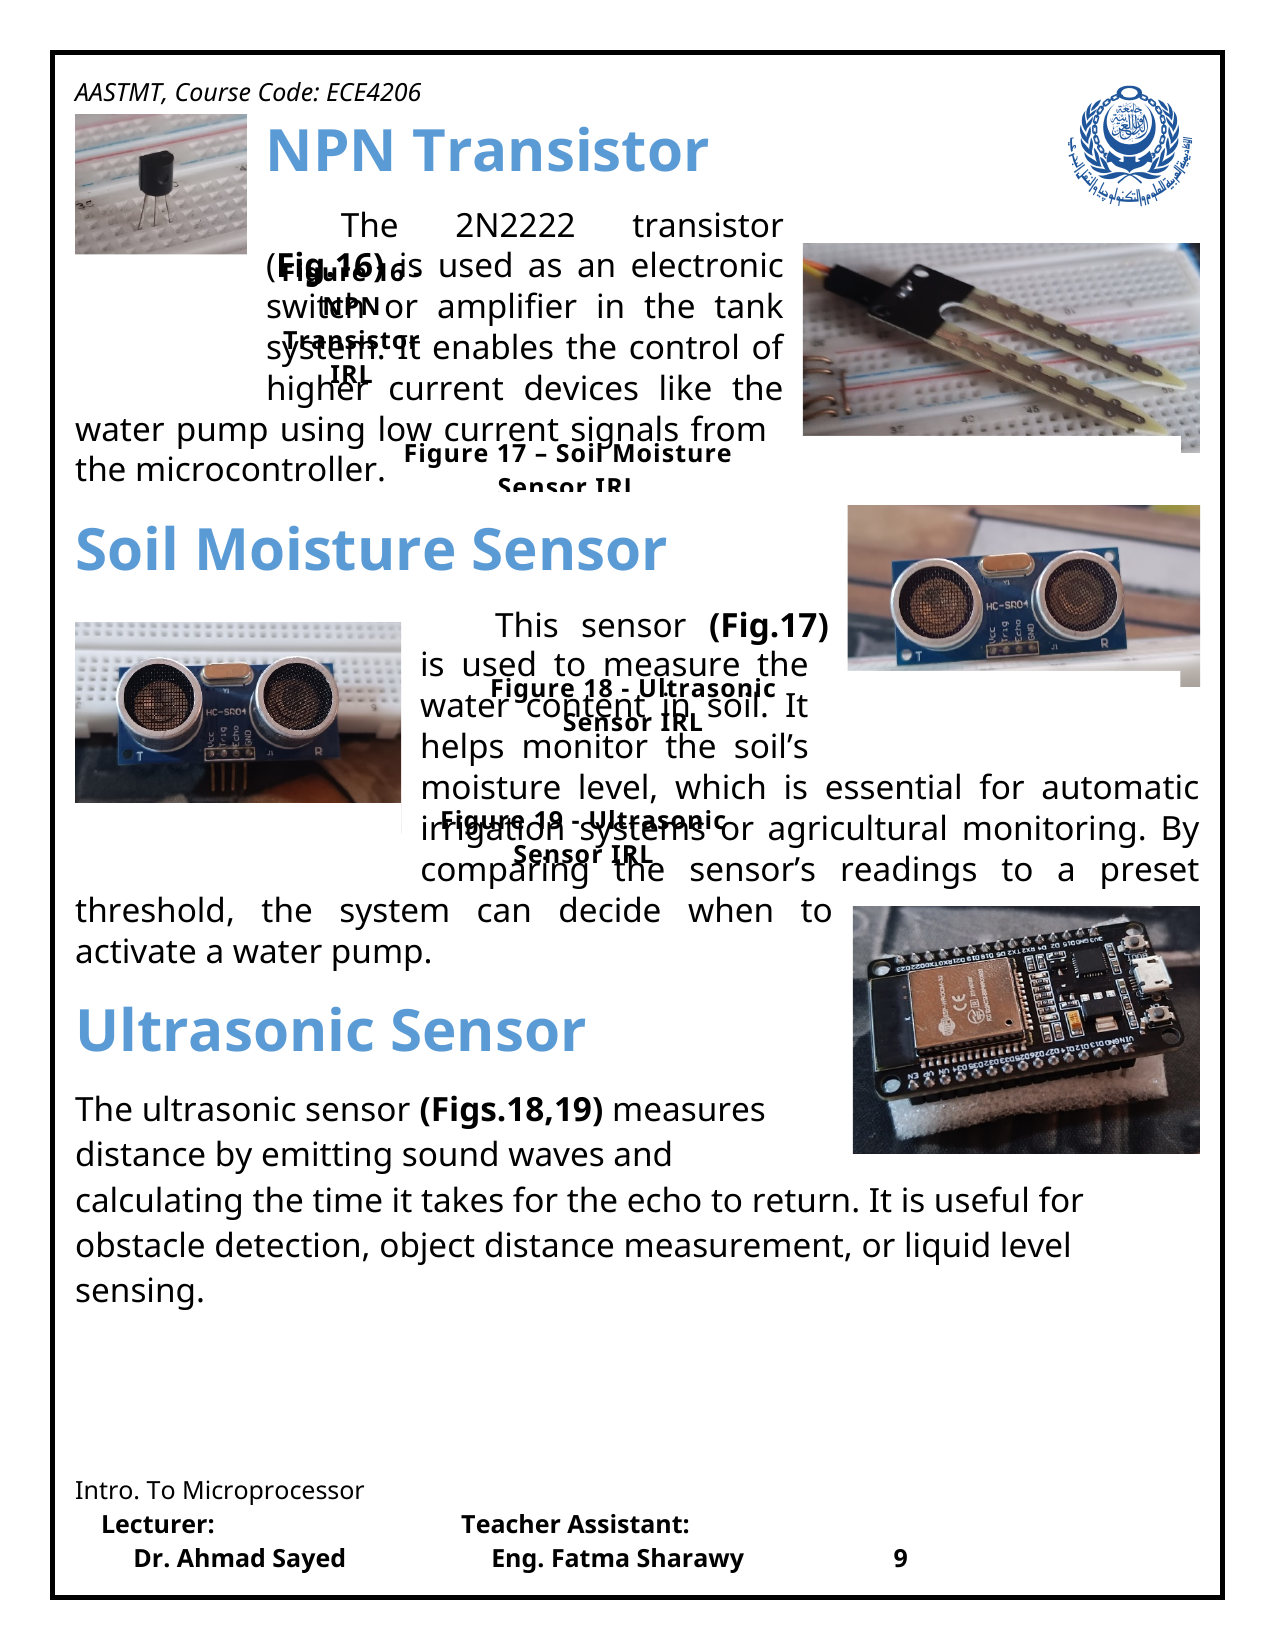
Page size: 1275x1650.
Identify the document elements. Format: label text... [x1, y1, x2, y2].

picture [75, 114, 247, 254]
text Soil Moisture Sensor [75, 508, 847, 588]
picture [1059, 75, 1197, 109]
picture [847, 505, 1200, 687]
picture [1059, 188, 1197, 205]
text This sensor (Fig.17) is used to measure the water content in soil. It helps monitor the soil’s moisture level, which is essential for automatic irrigation systems or agricultural monitoring. By comparing the sensor’s readings to a preset threshold, the system can decide when to activate a water pump. [75, 604, 1200, 973]
text The ultrasonic sensor (Figs.18,19) measures distance by emitting sound waves and calculating the time it takes for the echo to return. It is useful for obstacle detection, object distance measurement, or liquid level sensing. [75, 1086, 1200, 1313]
picture [802, 243, 1200, 453]
text Ultrasonic Sensor [75, 989, 852, 1069]
picture [852, 906, 1200, 1154]
picture [75, 622, 402, 803]
text NPN Transistor [75, 109, 1200, 188]
